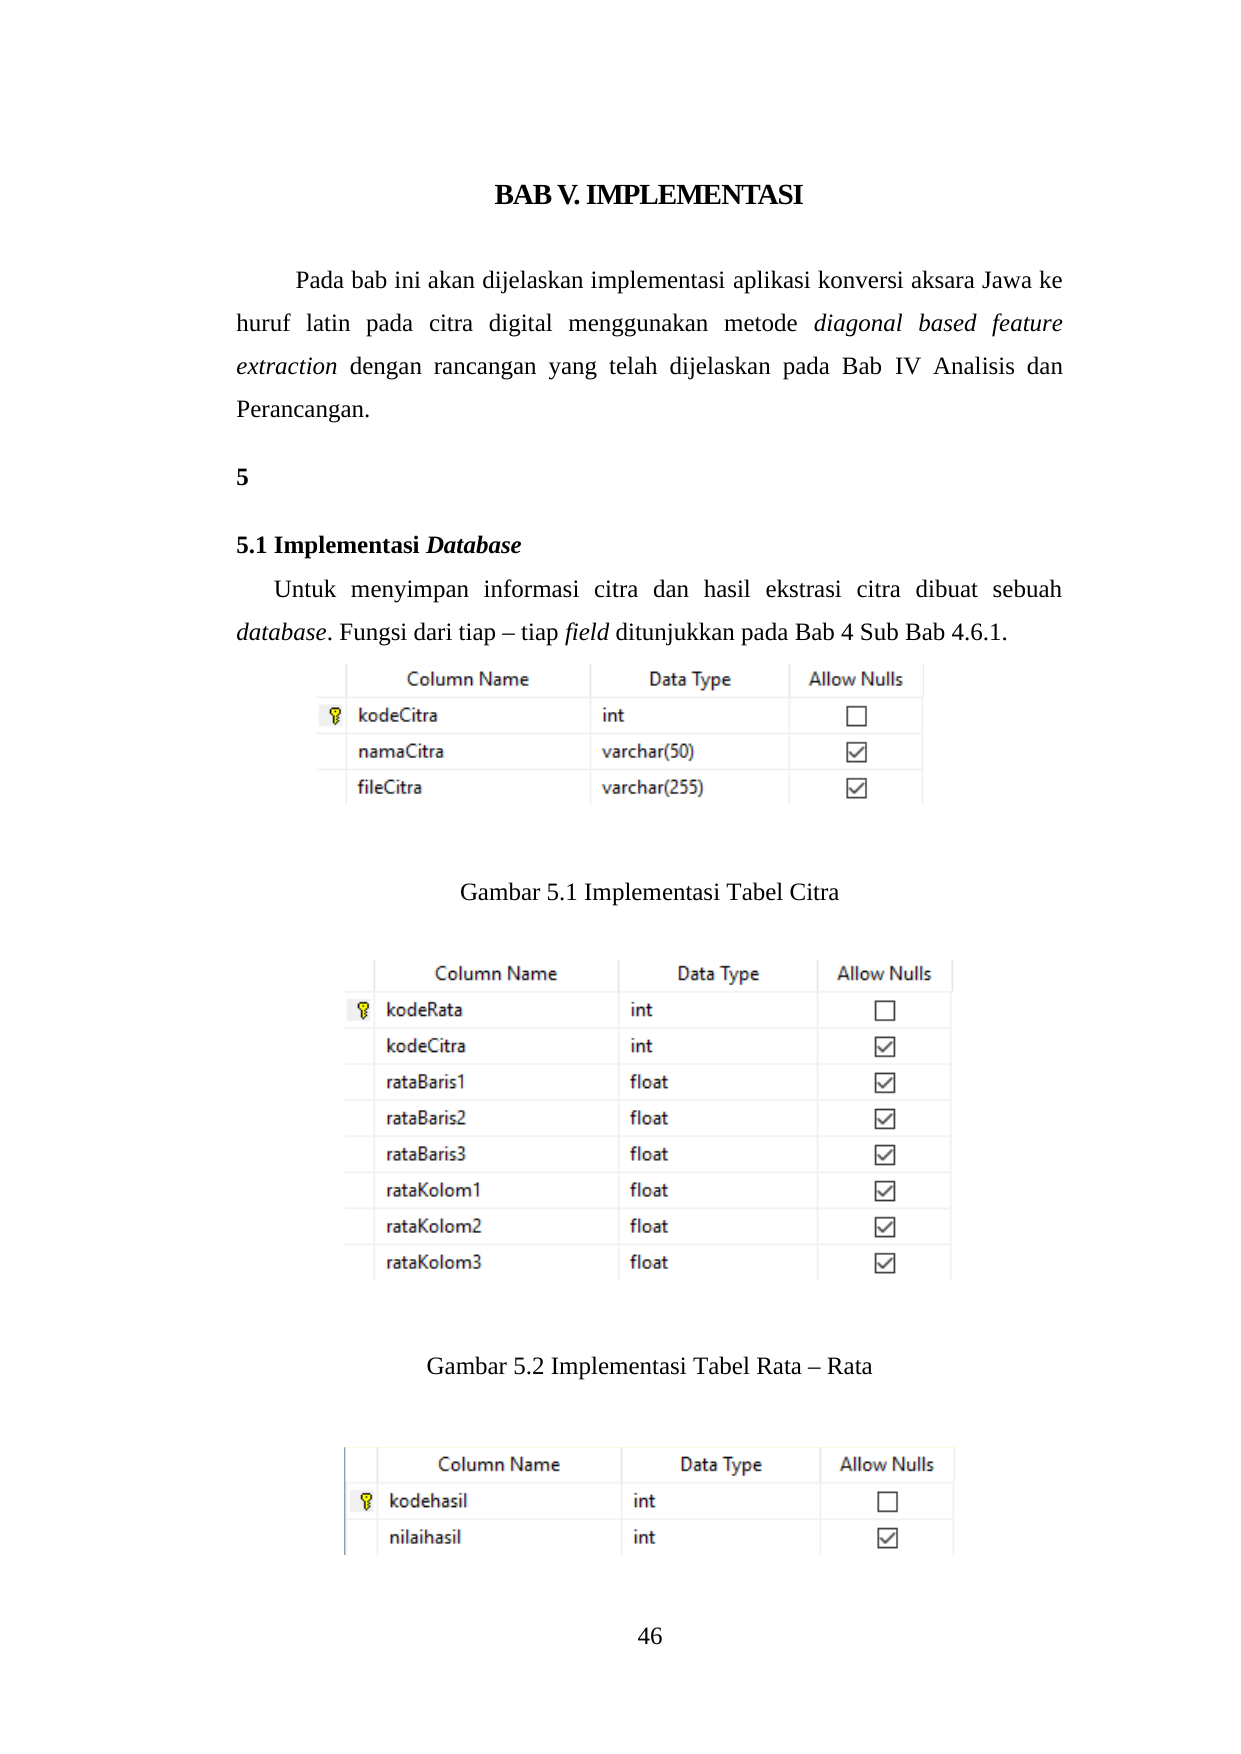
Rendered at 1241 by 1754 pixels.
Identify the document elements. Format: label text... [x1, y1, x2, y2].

picture [344, 960, 955, 1280]
subtitle Gambar 5.1 Implementasi Tabel Citra [236, 877, 1063, 906]
title BAB V. IMPLEMENTASI [236, 177, 1063, 211]
subtitle Gambar 5.2 Implementasi Tabel Rata – Rata [236, 1351, 1063, 1380]
subtitle Pada bab ini akan dijelaskan implementasi aplikasi konversi aksara Jawa ke huruf latin pada citra digital menggunakan metode diagonal based feature extraction dengan rancangan yang telah dijelaskan pada Bab IV Analisis dan Perancangan. [236, 265, 1063, 423]
text Untuk menyimpan informasi citra dan hasil ekstrasi citra dibuat sebuah database. Fungsi dari tiap – tiap field ditunjukkan pada Bab 4 Sub Bab 4.6.1. [236, 574, 1063, 646]
picture [344, 1447, 955, 1555]
subtitle Implementasi Database [236, 531, 1063, 559]
picture [316, 664, 924, 805]
